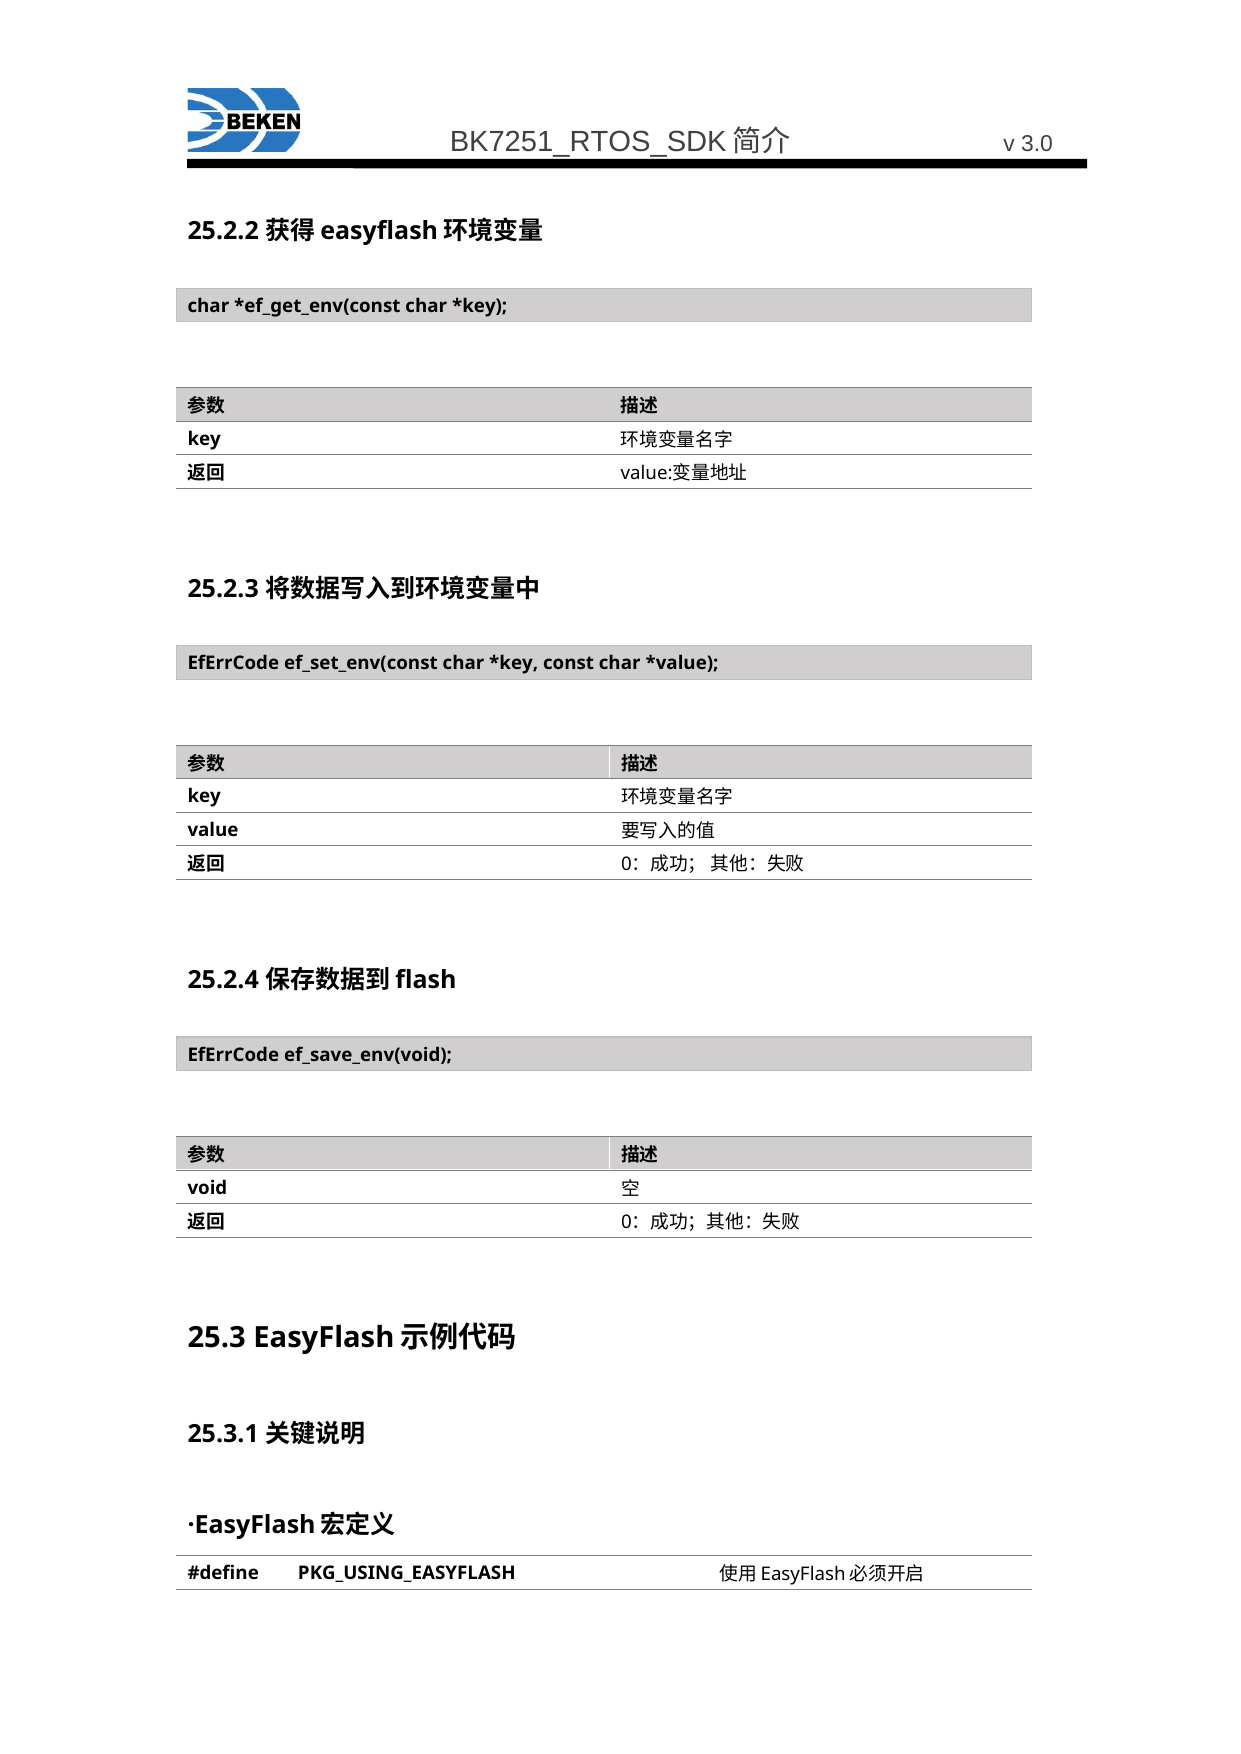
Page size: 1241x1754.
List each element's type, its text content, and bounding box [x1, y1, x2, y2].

picture [187, 88, 300, 152]
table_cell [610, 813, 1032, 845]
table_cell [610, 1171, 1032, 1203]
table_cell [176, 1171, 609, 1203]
text ·EasyFlash宏定义 [187, 1490, 1053, 1555]
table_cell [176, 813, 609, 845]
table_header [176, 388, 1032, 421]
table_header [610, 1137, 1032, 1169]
subtitle 25.3 EasyFlash示例代码 [187, 1303, 1053, 1368]
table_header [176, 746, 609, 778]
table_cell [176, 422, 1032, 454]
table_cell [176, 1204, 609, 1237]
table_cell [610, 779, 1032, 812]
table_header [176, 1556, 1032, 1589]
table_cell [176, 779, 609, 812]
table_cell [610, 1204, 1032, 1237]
subtitle 25.2.3 将数据写入到环境变量中 [187, 554, 1053, 619]
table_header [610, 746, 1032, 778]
subtitle 25.3.1 关键说明 [187, 1399, 1053, 1464]
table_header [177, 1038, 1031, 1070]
subtitle 25.2.4 保存数据到flash [187, 945, 1053, 1010]
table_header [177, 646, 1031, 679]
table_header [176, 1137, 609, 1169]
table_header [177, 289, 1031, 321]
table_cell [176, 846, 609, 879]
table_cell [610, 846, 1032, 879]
subtitle 25.2.2 获得easyflash环境变量 [187, 196, 1053, 261]
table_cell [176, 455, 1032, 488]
